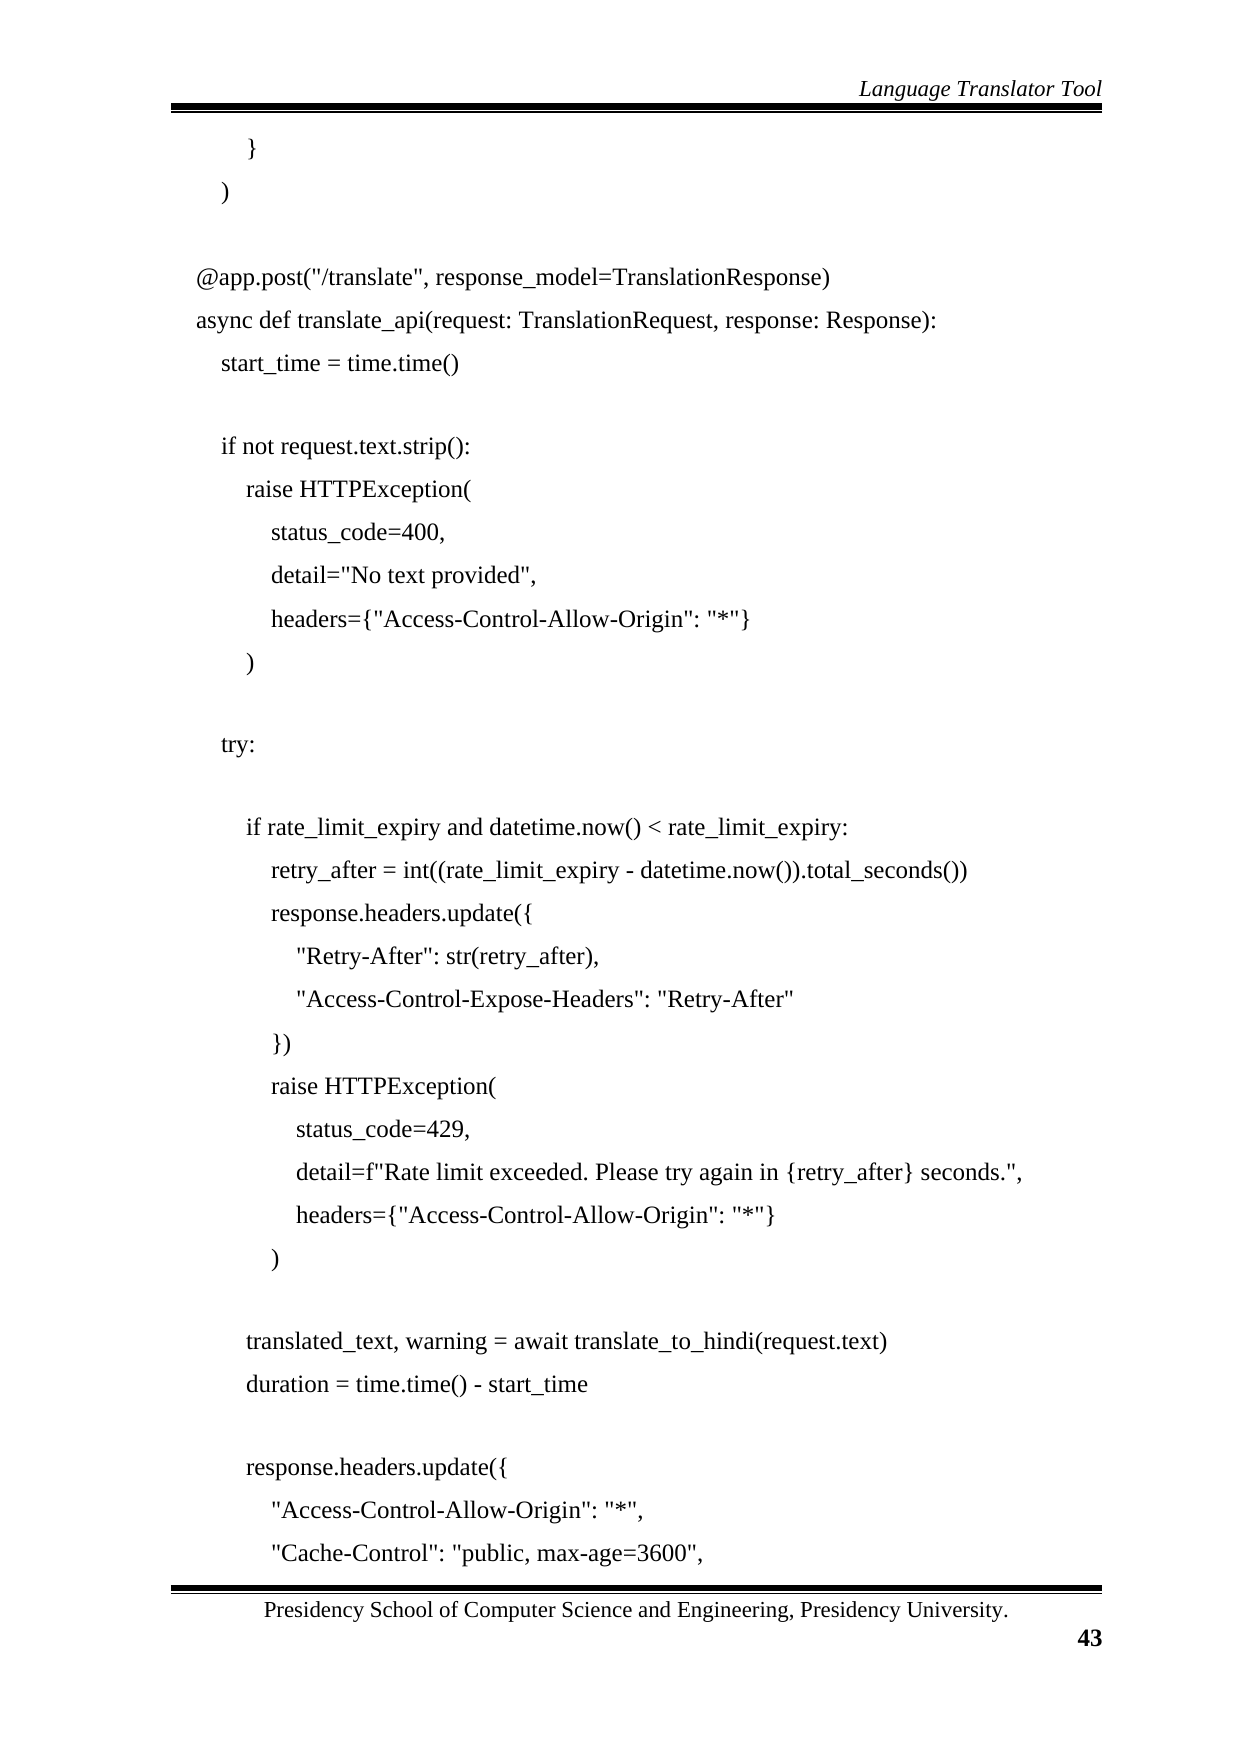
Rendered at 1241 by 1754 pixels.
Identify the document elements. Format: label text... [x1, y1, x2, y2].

text headers={"Access-Control-Allow-Origin": "*"} [171, 604, 1102, 632]
text ) [171, 647, 1102, 676]
text ) [171, 176, 1102, 205]
text raise HTTPException( [171, 1071, 1102, 1099]
text }) [171, 1028, 1102, 1056]
text response.headers.update({ [171, 898, 1102, 927]
text ) [171, 1243, 1102, 1272]
text if rate_limit_expiry and datetime.now() < rate_limit_expiry: [171, 812, 1102, 841]
text raise HTTPException( [171, 474, 1102, 503]
text response.headers.update({ [171, 1452, 1102, 1480]
text if not request.text.strip(): [171, 431, 1102, 460]
text "Access-Control-Allow-Origin": "*", [171, 1495, 1102, 1523]
text } [171, 133, 1102, 162]
text @app.post("/translate", response_model=TranslationResponse) [171, 262, 1102, 291]
text "Cache-Control": "public, max-age=3600", [171, 1538, 1102, 1567]
text "Retry-After": str(retry_after), [171, 941, 1102, 970]
text detail=f"Rate limit exceeded. Please try again in {retry_after} seconds.", [171, 1157, 1102, 1186]
text status_code=400, [171, 517, 1102, 546]
text async def translate_api(request: TranslationRequest, response: Response): [171, 305, 1102, 334]
text retry_after = int((rate_limit_expiry - datetime.now()).total_seconds()) [171, 855, 1102, 884]
text try: [171, 729, 1102, 758]
text translated_text, warning = await translate_to_hindi(request.text) [171, 1326, 1102, 1354]
text duration = time.time() - start_time [171, 1369, 1102, 1398]
text "Access-Control-Expose-Headers": "Retry-After" [171, 984, 1102, 1013]
text start_time = time.time() [171, 348, 1102, 377]
text detail="No text provided", [171, 561, 1102, 589]
text status_code=429, [171, 1114, 1102, 1143]
text headers={"Access-Control-Allow-Origin": "*"} [171, 1200, 1102, 1229]
